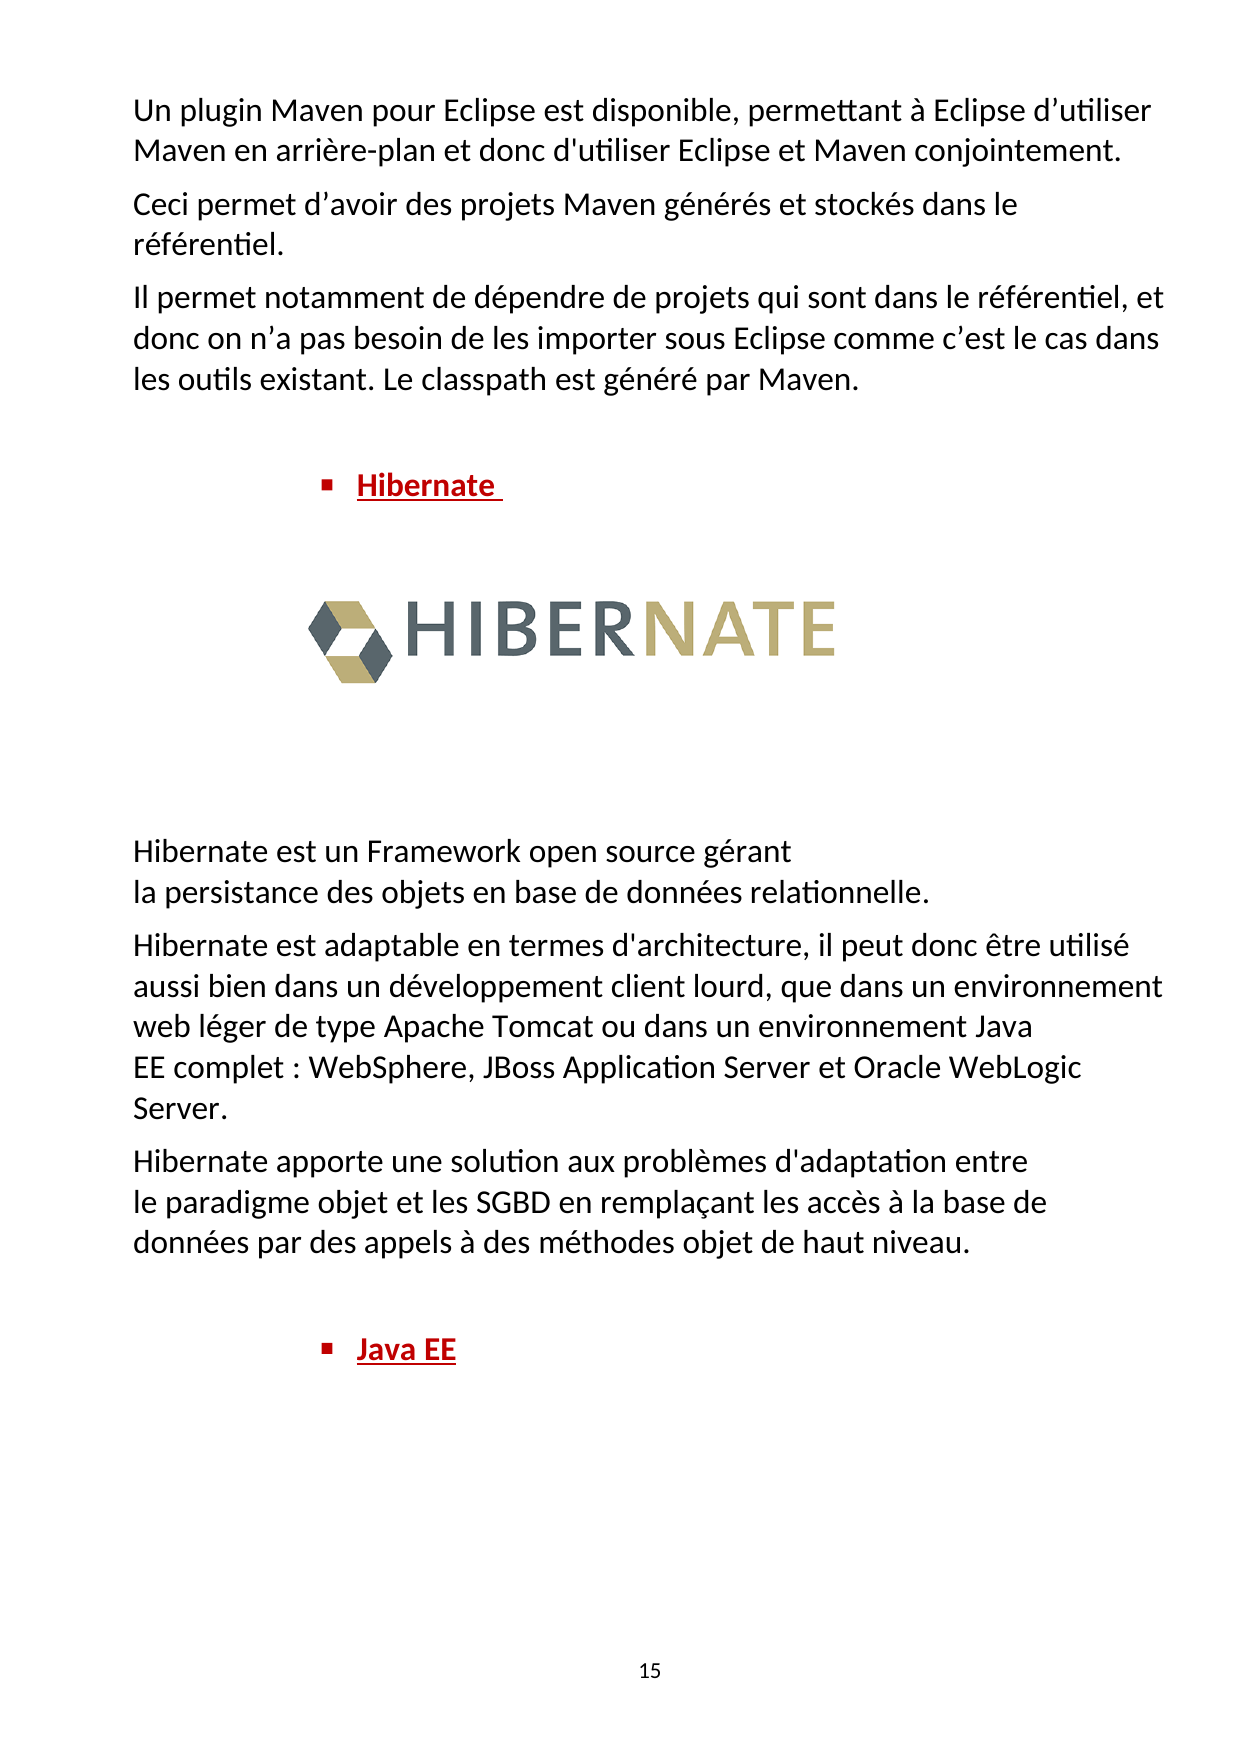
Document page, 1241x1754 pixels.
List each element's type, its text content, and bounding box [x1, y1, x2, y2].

list Hibernate [319, 464, 1167, 505]
text Un plugin Maven pour Eclipse est disponible, permettant à Eclipse d’utiliser Maven en arrière-plan et donc d'utiliser Eclipse et Maven conjointement. [133, 89, 1167, 170]
picture [281, 508, 860, 751]
text Ceci permet d’avoir des projets Maven générés et stockés dans le référentiel. [133, 183, 1167, 264]
text Hibernate apporte une solution aux problèmes d'adaptation entre le paradigme objet et les SGBD en remplaçant les accès à la base de données par des appels à des méthodes objet de haut niveau. [133, 1140, 1167, 1262]
list Java EE [319, 1328, 1167, 1369]
text Il permet notamment de dépendre de projets qui sont dans le référentiel, et donc on n’a pas besoin de les importer sous Eclipse comme c’est le cas dans les outils existant. Le classpath est généré par Maven. [133, 277, 1167, 399]
text Hibernate est un Framework open source gérant la persistance des objets en base de données relationnelle. [133, 830, 1167, 911]
text Hibernate est adaptable en termes d'architecture, il peut donc être utilisé aussi bien dans un développement client lourd, que dans un environnement web léger de type Apache Tomcat ou dans un environnement Java EE complet : WebSphere, JBoss Application Server et Oracle WebLogic Server. [133, 924, 1167, 1128]
